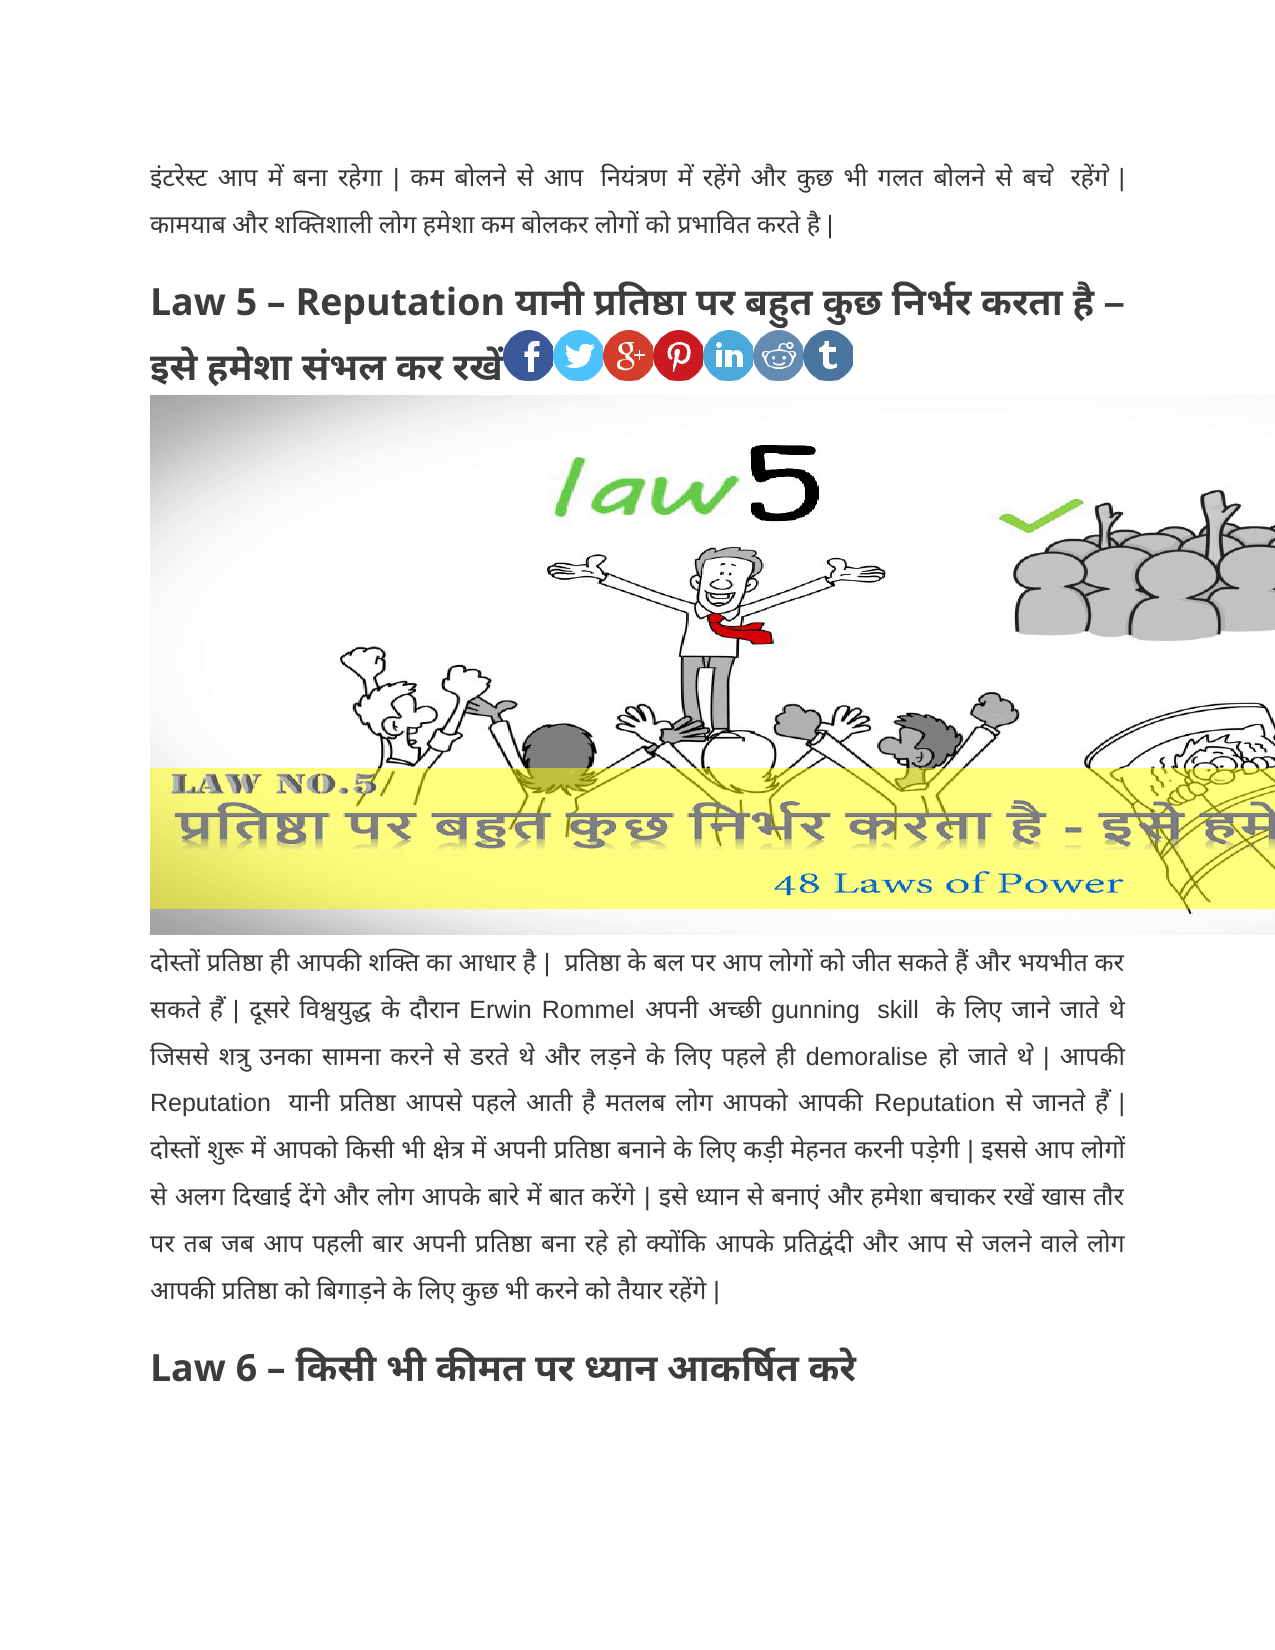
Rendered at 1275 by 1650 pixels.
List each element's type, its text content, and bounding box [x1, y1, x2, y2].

picture [150, 395, 1275, 935]
picture [503, 330, 853, 381]
text Law 6 – किसी भी कीमत पर ध्यान आकर्षित करे [150, 1341, 1125, 1396]
text Law 5 – Reputation यानी प्रतिष्ठा पर बहुत कुछ निर्भर करता है – इसे हमेशा संभल कर रखें [150, 275, 1125, 395]
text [150, 150, 1125, 244]
text दोस्तों प्रतिष्ठा ही आपकी शक्ति का आधार है | प्रतिष्ठा के बल पर आप लोगों को जीत सकते हैं और भयभीत कर सकते हैं | दूसरे विश्वयुद्ध के दौरान Erwin Rommel अपनी अच्छी gunning skill के लिए जाने जाते थे जिससे शत्रु उनका सामना करने से डरते थे और लड़ने के लिए पहले ही demoralise हो जाते थे | आपकी Reputation यानी प्रतिष्ठा आपसे पहले आती है मतलब लोग आपको आपकी Reputation से जानते हैं | दोस्तों शुरू में आपको किसी भी क्षेत्र में अपनी प्रतिष्ठा बनाने के लिए कड़ी मेहनत करनी पड़ेगी | इससे आप लोगों से अलग दिखाई देंगे और लोग आपके बारे में बात करेंगे | इसे ध्यान से बनाएं और हमेशा बचाकर रखें खास तौर पर तब जब आप पहली बार अपनी प्रतिष्ठा बना रहे हो क्योंकि आपके प्रतिद्वंदी और आप से जलने वाले लोग आपकी प्रतिष्ठा को बिगाड़ने के लिए कुछ भी करने को तैयार रहेंगे | [150, 935, 1125, 1309]
